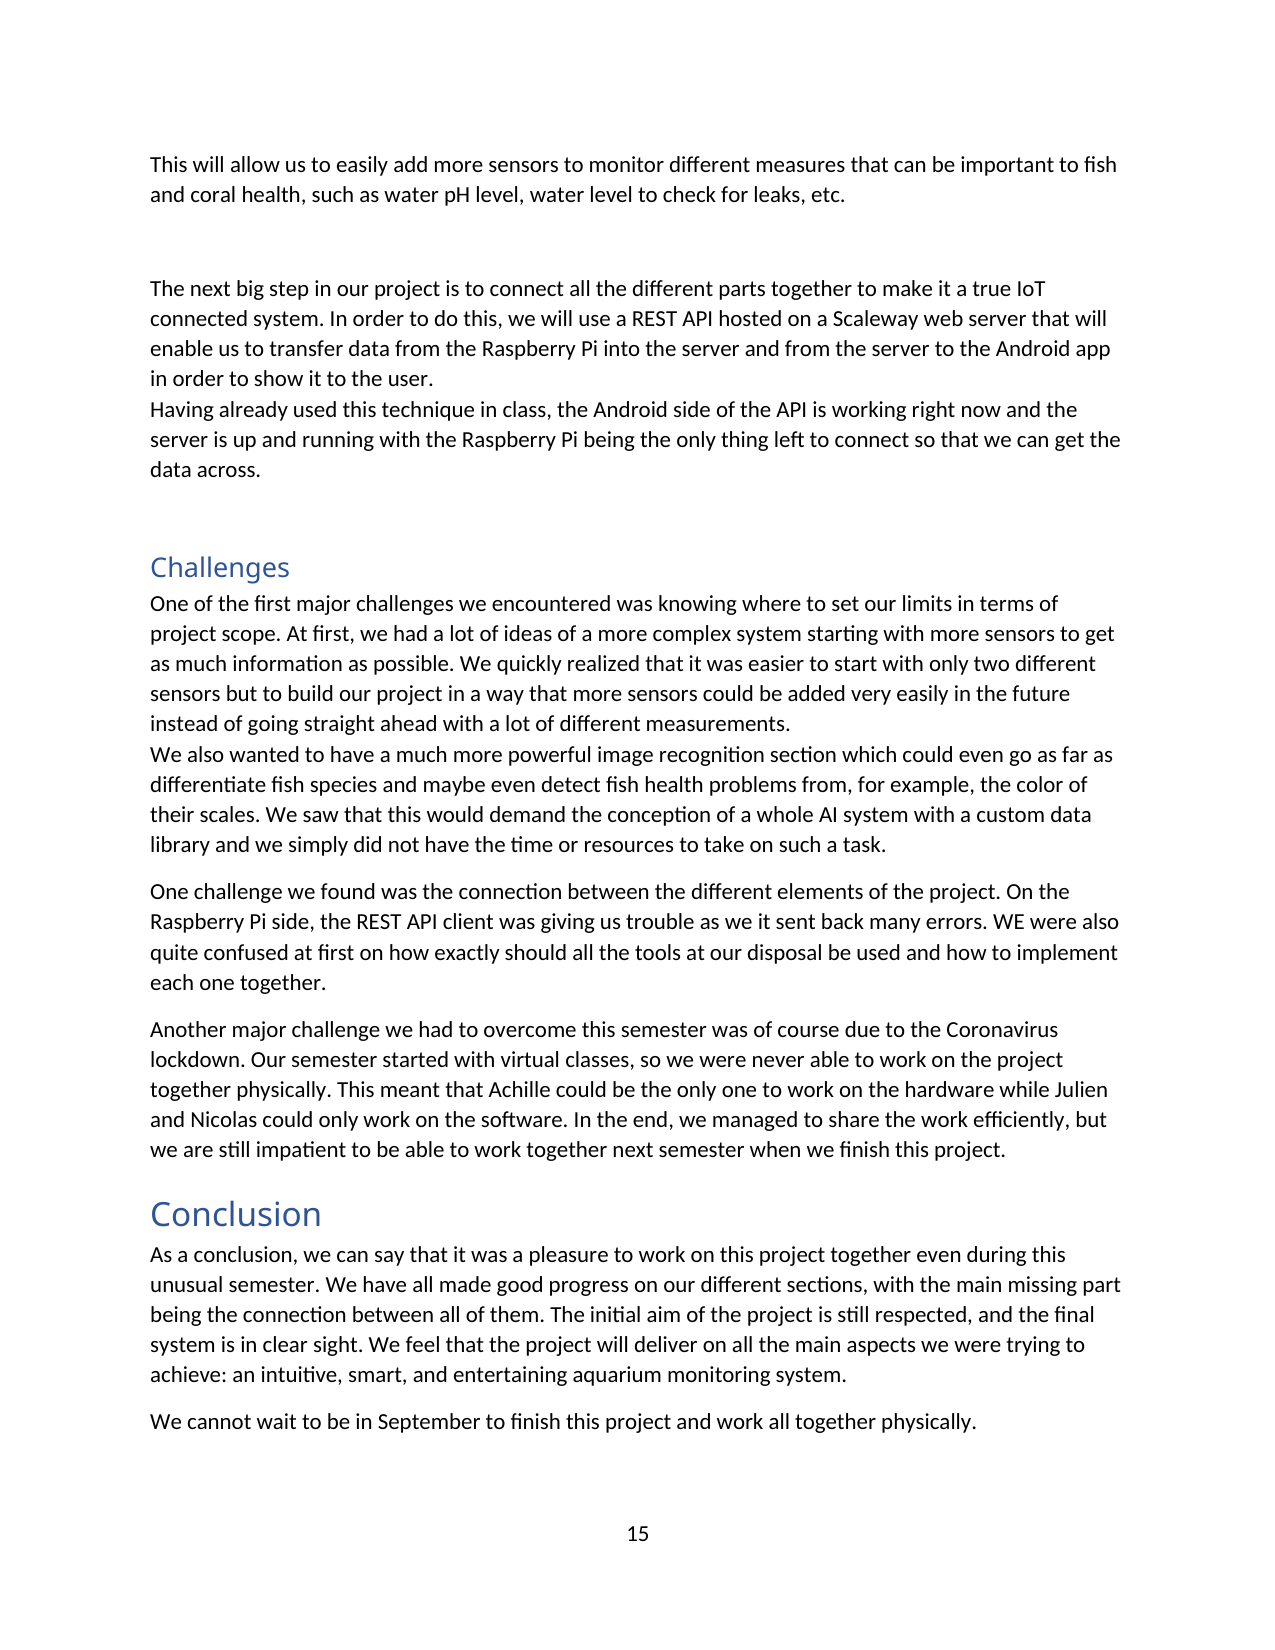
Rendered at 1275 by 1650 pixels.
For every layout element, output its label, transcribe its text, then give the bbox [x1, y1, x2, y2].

text This will allow us to easily add more sensors to monitor different measures that can be important to fish and coral health, such as water pH level, water level to check for leaks, etc. [150, 150, 1125, 208]
text One of the first major challenges we encountered was knowing where to set our limits in terms of project scope. At first, we had a lot of ideas of a more complex system starting with more sensors to get as much information as possible. We quickly realized that it was easier to start with only two different sensors but to build our project in a way that more sensors could be added very easily in the future instead of going straight ahead with a lot of different measurements. We also wanted to have a much more powerful image recognition section which could even go as far as differentiate fish species and maybe even detect fish health problems from, for example, the color of their scales. We saw that this would demand the conception of a whole AI system with a custom data library and we simply did not have the time or resources to take on such a task. [150, 589, 1125, 858]
text We cannot wait to be in September to finish this project and work all together physically. [150, 1407, 1125, 1436]
subtitle Conclusion [150, 1191, 1125, 1236]
subtitle Challenges [150, 549, 1125, 586]
text As a conclusion, we can say that it was a pleasure to work on this project together even during this unusual semester. We have all made good progress on our different sections, with the main missing part being the connection between all of them. The initial aim of the project is still respected, and the final system is in clear sight. We feel that the project will deliver on all the main aspects we were trying to achieve: an intuitive, smart, and entertaining aquarium monitoring system. [150, 1240, 1125, 1389]
text One challenge we found was the connection between the different elements of the project. On the Raspberry Pi side, the REST API client was giving us trouble as we it sent back many errors. WE were also quite confused at first on how exactly should all the tools at our disposal be used and how to implement each one together. [150, 877, 1125, 996]
text The next big step in our project is to connect all the different parts together to make it a true IoT connected system. In order to do this, we will use a REST API hosted on a Scaleway web server that will enable us to transfer data from the Raspberry Pi into the server and from the server to the Android app in order to show it to the user. Having already used this technique in class, the Android side of the API is working right now and the server is up and running with the Raspberry Pi being the only thing left to connect so that we can get the data across. [150, 274, 1125, 483]
text Another major challenge we had to overcome this semester was of course due to the Coronavirus lockdown. Our semester started with virtual classes, so we were never able to work on the project together physically. This meant that Achille could be the only one to work on the hardware while Julien and Nicolas could only work on the software. In the end, we managed to share the work efficiently, but we are still impatient to be able to work together next semester when we finish this project. [150, 1015, 1125, 1164]
